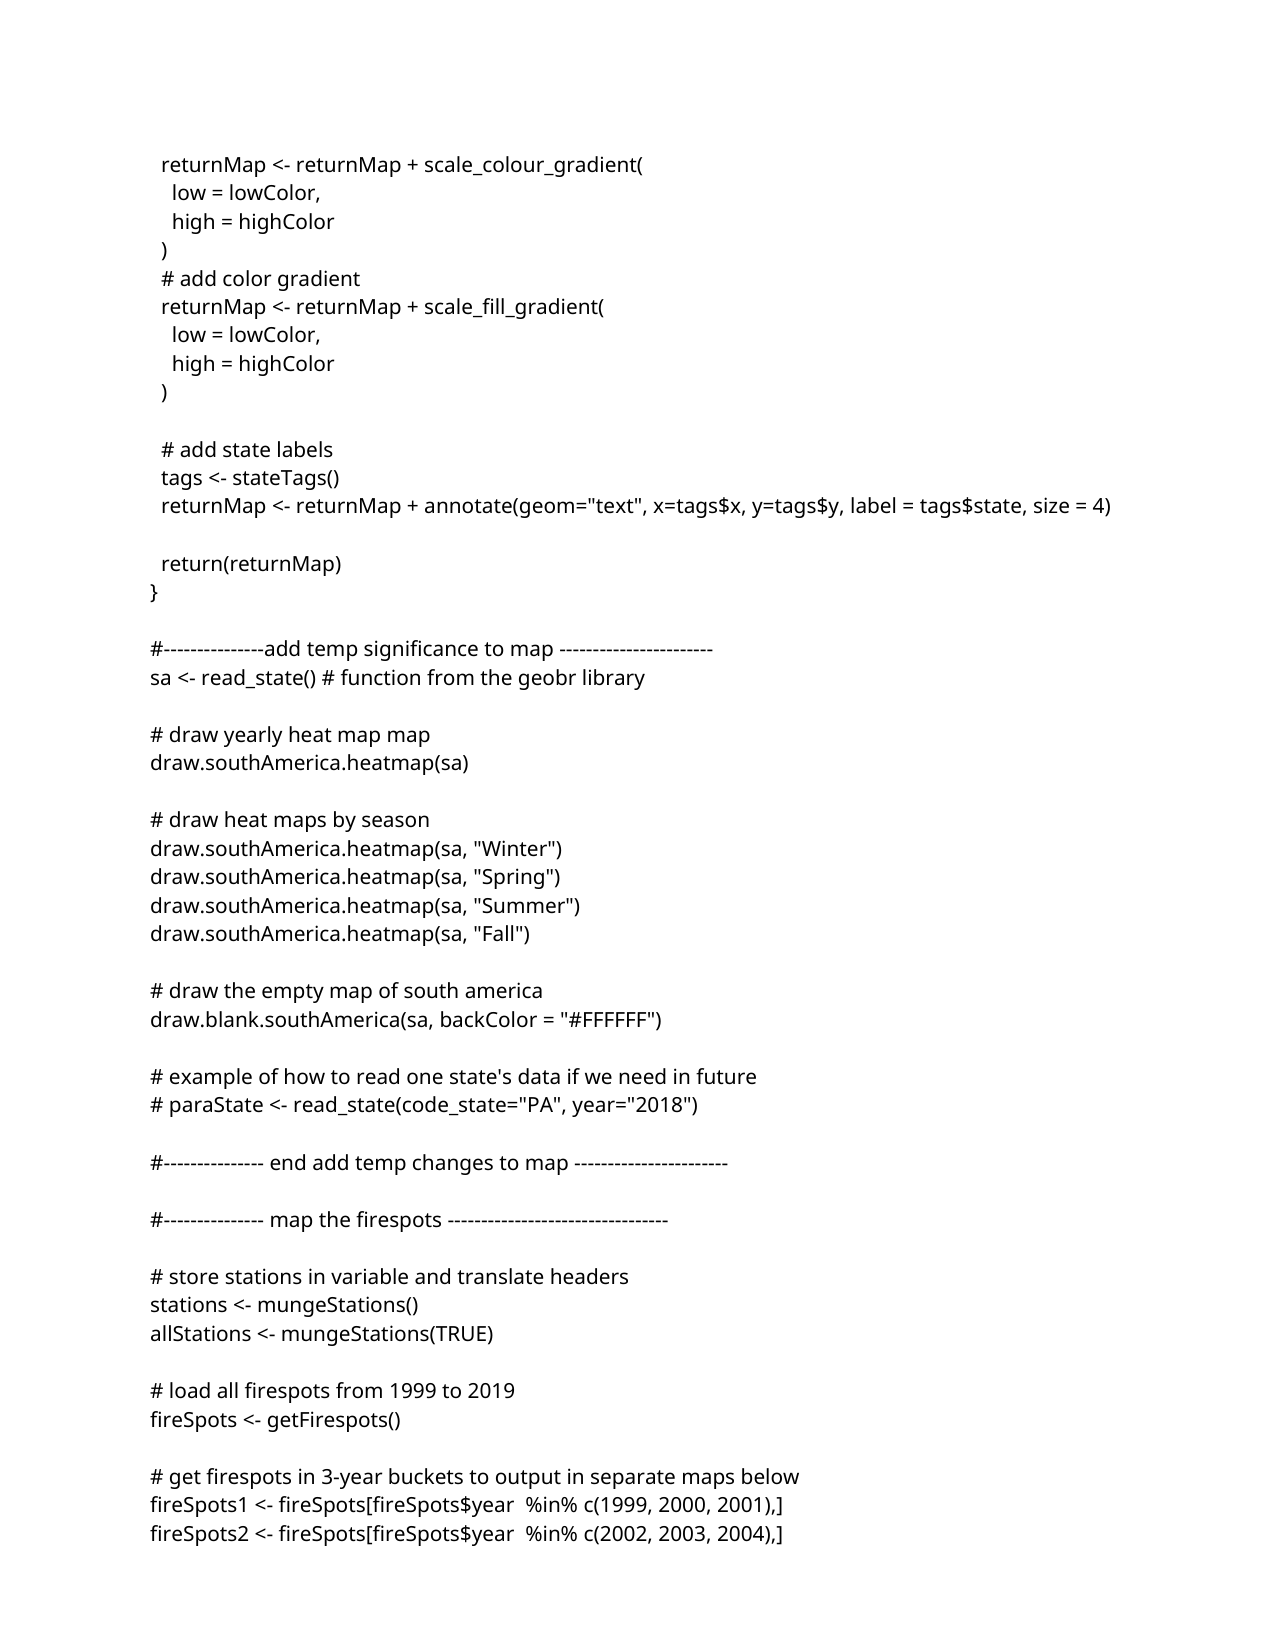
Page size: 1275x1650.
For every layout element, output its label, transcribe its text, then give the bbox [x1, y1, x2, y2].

text high = highColor [150, 207, 1125, 235]
text # add state labels [150, 435, 1125, 463]
text low = lowColor, [150, 321, 1125, 349]
text returnMap <- returnMap + scale_fill_gradient( [150, 292, 1125, 321]
text fireSpots2 <- fireSpots[fireSpots$year %in% c(2002, 2003, 2004),] [150, 1519, 1125, 1547]
text high = highColor [150, 349, 1125, 377]
text ) [150, 235, 1125, 264]
text # add color gradient [150, 264, 1125, 292]
text draw.southAmerica.heatmap(sa, "Fall") [150, 919, 1125, 948]
text draw.southAmerica.heatmap(sa, "Spring") [150, 862, 1125, 891]
text draw.southAmerica.heatmap(sa) [150, 748, 1125, 777]
text # draw heat maps by season [150, 806, 1125, 834]
text # store stations in variable and translate headers [150, 1262, 1125, 1291]
text sa <- read_state() # function from the geobr library [150, 663, 1125, 691]
text tags <- stateTags() [150, 463, 1125, 492]
text # get firespots in 3-year buckets to output in separate maps below [150, 1462, 1125, 1490]
text #--------------- end add temp changes to map ----------------------- [150, 1148, 1125, 1176]
text returnMap <- returnMap + scale_colour_gradient( [150, 150, 1125, 178]
text # example of how to read one state's data if we need in future [150, 1062, 1125, 1091]
text return(returnMap) [150, 549, 1125, 577]
text # paraState <- read_state(code_state="PA", year="2018") [150, 1091, 1125, 1119]
text fireSpots1 <- fireSpots[fireSpots$year %in% c(1999, 2000, 2001),] [150, 1490, 1125, 1519]
text } [150, 577, 1125, 606]
text #---------------add temp significance to map ----------------------- [150, 634, 1125, 663]
text fireSpots <- getFirespots() [150, 1405, 1125, 1433]
text draw.southAmerica.heatmap(sa, "Winter") [150, 834, 1125, 862]
text allStations <- mungeStations(TRUE) [150, 1319, 1125, 1347]
text low = lowColor, [150, 178, 1125, 207]
text stations <- mungeStations() [150, 1291, 1125, 1319]
text #--------------- map the firespots --------------------------------- [150, 1205, 1125, 1233]
text # load all firespots from 1999 to 2019 [150, 1376, 1125, 1405]
text ) [150, 377, 1125, 406]
text # draw the empty map of south america [150, 977, 1125, 1005]
text draw.southAmerica.heatmap(sa, "Summer") [150, 891, 1125, 919]
text # draw yearly heat map map [150, 720, 1125, 748]
text returnMap <- returnMap + annotate(geom="text", x=tags$x, y=tags$y, label = tags$state, size = 4) [150, 492, 1125, 520]
text draw.blank.southAmerica(sa, backColor = "#FFFFFF") [150, 1005, 1125, 1033]
